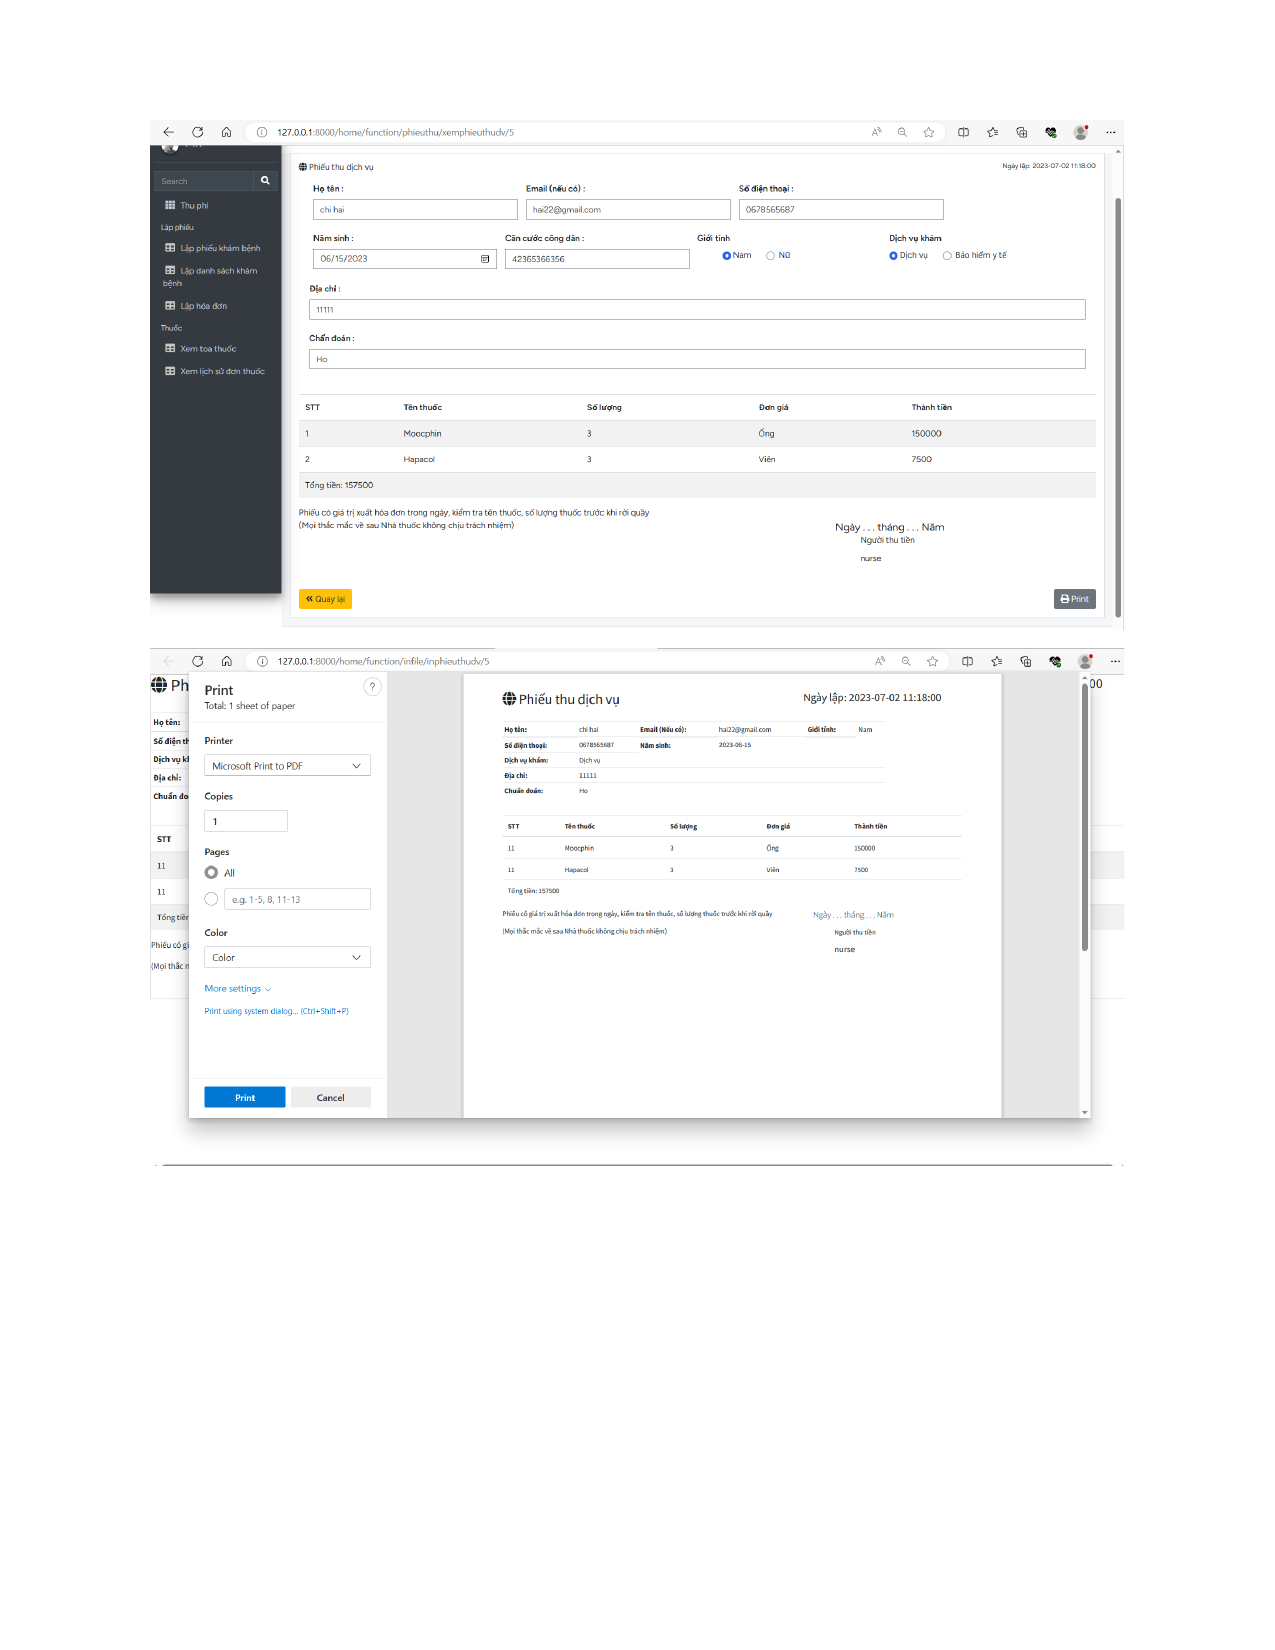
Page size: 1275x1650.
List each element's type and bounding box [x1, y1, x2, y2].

picture [150, 120, 1125, 630]
picture [150, 648, 1125, 1166]
